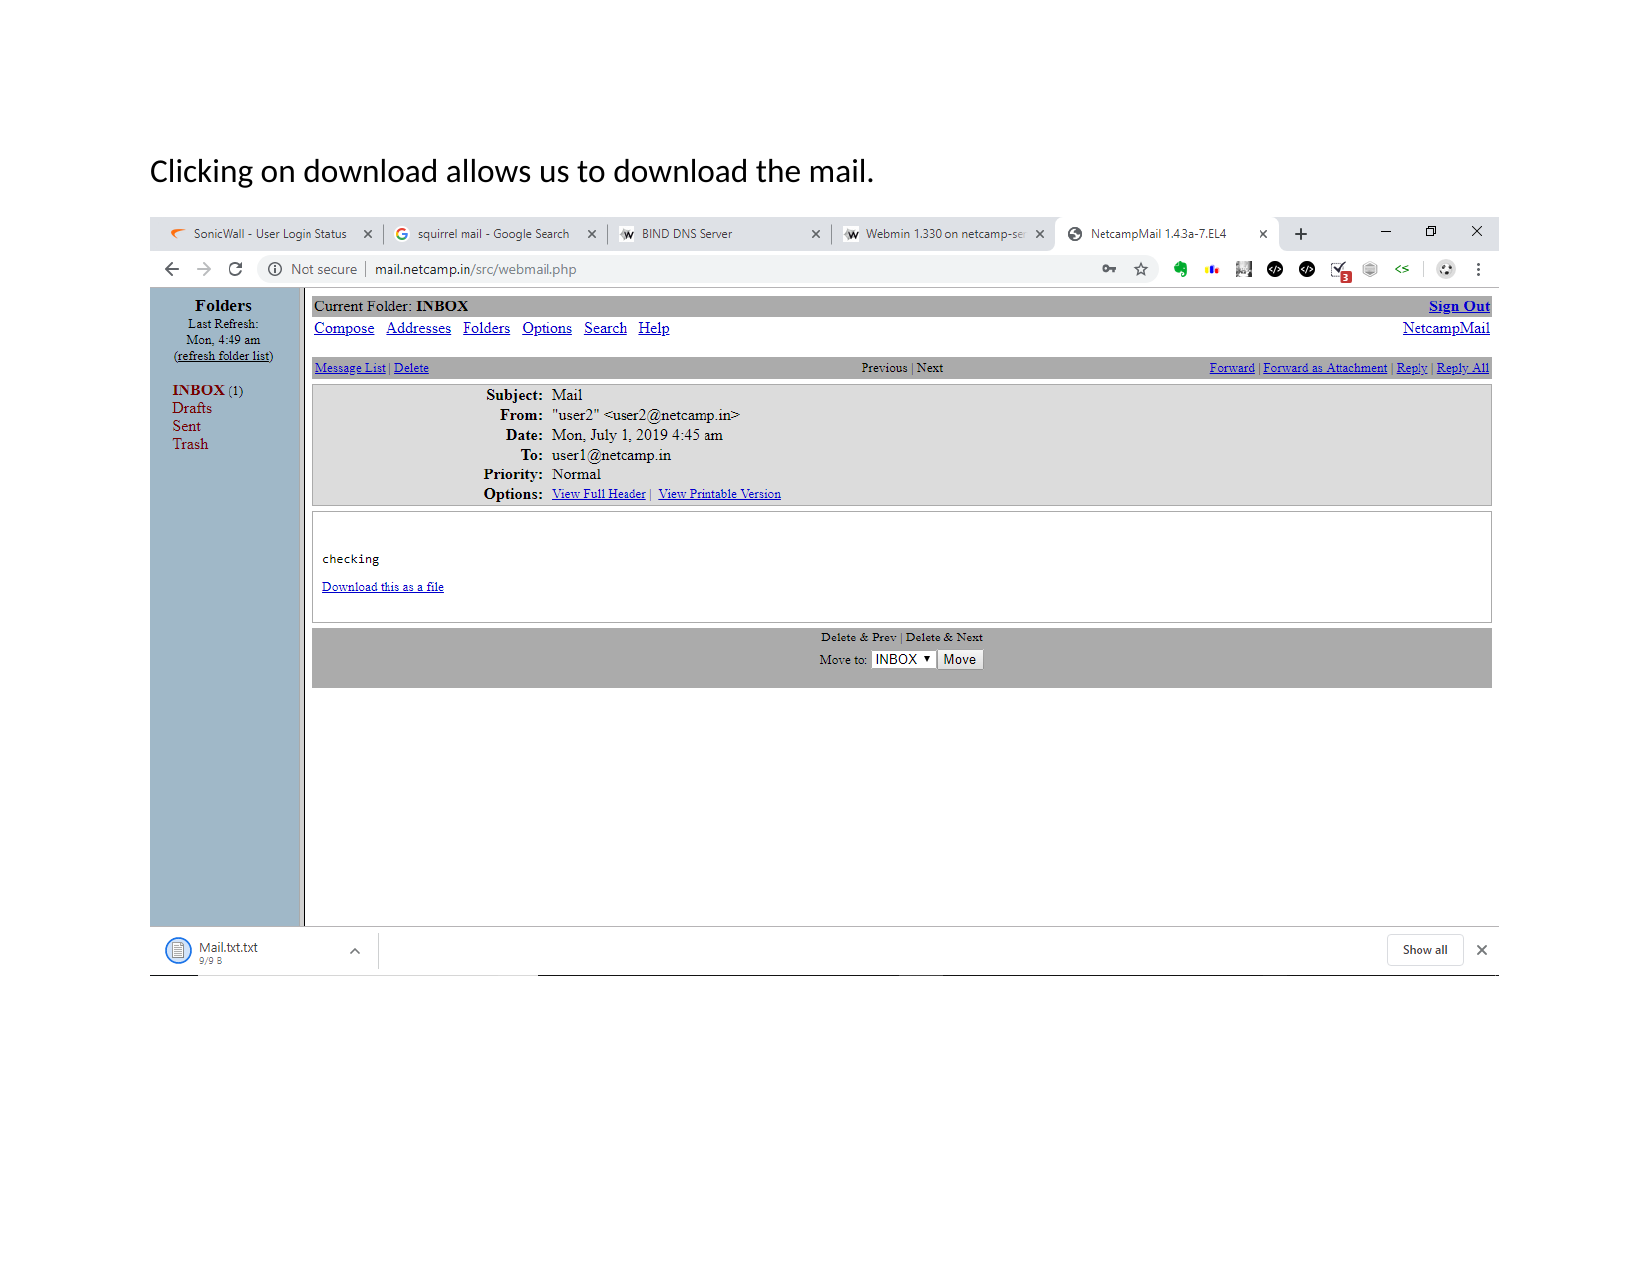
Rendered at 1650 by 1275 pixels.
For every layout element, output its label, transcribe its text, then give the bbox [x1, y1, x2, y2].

text Clicking on download allows us to download the mail. [150, 150, 1494, 191]
picture [150, 217, 1499, 976]
